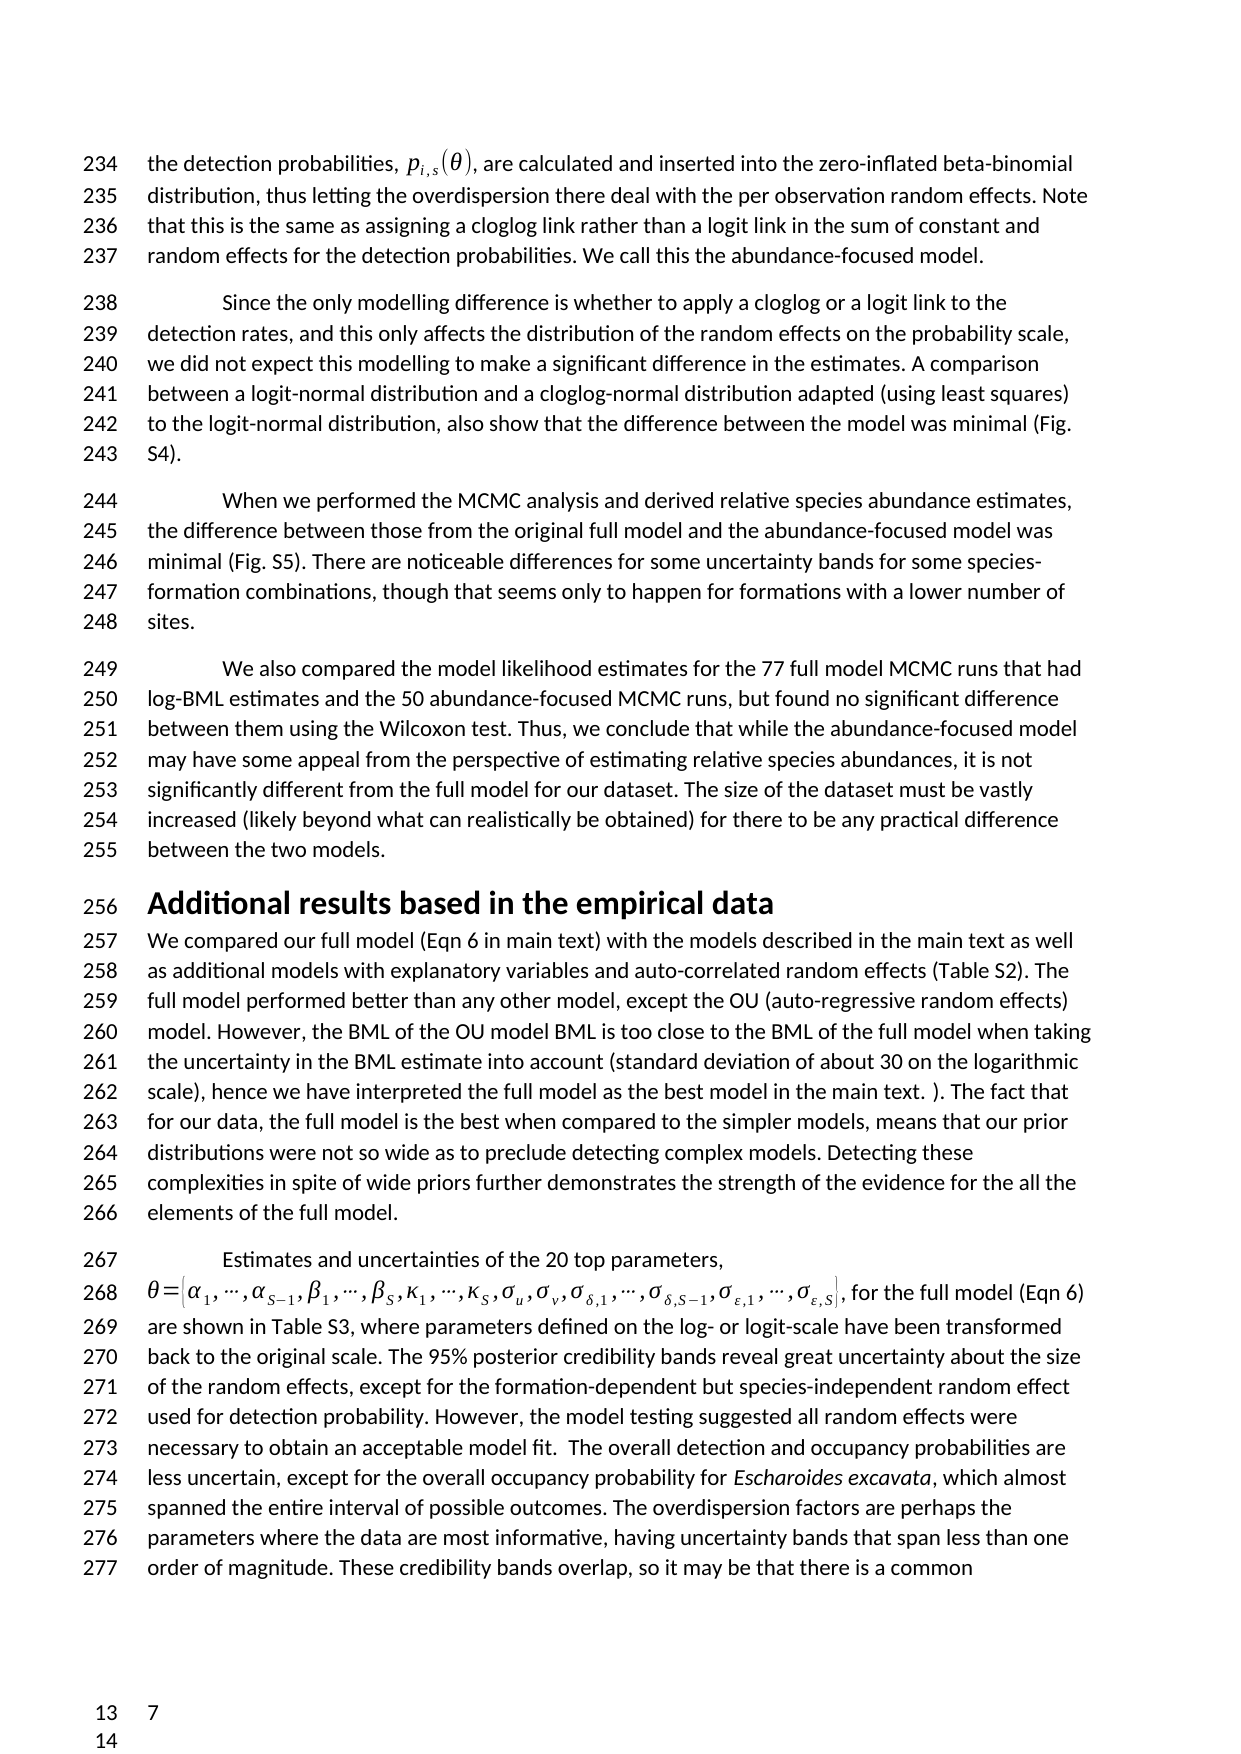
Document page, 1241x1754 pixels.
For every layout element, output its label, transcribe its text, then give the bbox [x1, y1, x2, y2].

text Since the only modelling difference is whether to apply a cloglog or a logit link to the detection rates, and this only affects the distribution of the random effects on the probability scale, we did not expect this modelling to make a significant difference in the estimates. A comparison between a logit-normal distribution and a cloglog-normal distribution adapted (using least squares) to the logit-normal distribution, also show that the difference between the model was minimal (Fig. S4). [147, 288, 1093, 467]
text We also compared the model likelihood estimates for the 77 full model MCMC runs that had log-BML estimates and the 50 abundance-focused MCMC runs, but found no significant difference between them using the Wilcoxon test. Thus, we conclude that while the abundance-focused model may have some appeal from the perspective of estimating relative species abundances, it is not significantly different from the full model for our dataset. The size of the dataset must be vastly increased (likely beyond what can realistically be obtained) for there to be any practical difference between the two models. [147, 654, 1093, 863]
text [147, 147, 1093, 269]
text We compared our full model (Eqn 6 in main text) with the models described in the main text as well as additional models with explanatory variables and auto-correlated random effects (Table S2). The full model performed better than any other model, except the OU (auto-regressive random effects) model. However, the BML of the OU model BML is too close to the BML of the full model when taking the uncertainty in the BML estimate into account (standard deviation of about 30 on the logarithmic scale), hence we have interpreted the full model as the best model in the main text. ). The fact that for our data, the full model is the best when compared to the simpler models, means that our prior distributions were not so wide as to preclude detecting complex models. Detecting these complexities in spite of wide priors further demonstrates the strength of the evidence for the all the elements of the full model. [147, 926, 1093, 1226]
subtitle Additional results based in the empirical data [147, 882, 1093, 923]
text When we performed the MCMC analysis and derived relative species abundance estimates, the difference between those from the original full model and the abundance-focused model was minimal (Fig. S5). There are noticeable differences for some uncertainty bands for some species-formation combinations, though that seems only to happen for formations with a lower number of sites. [147, 486, 1093, 635]
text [147, 1245, 1093, 1582]
